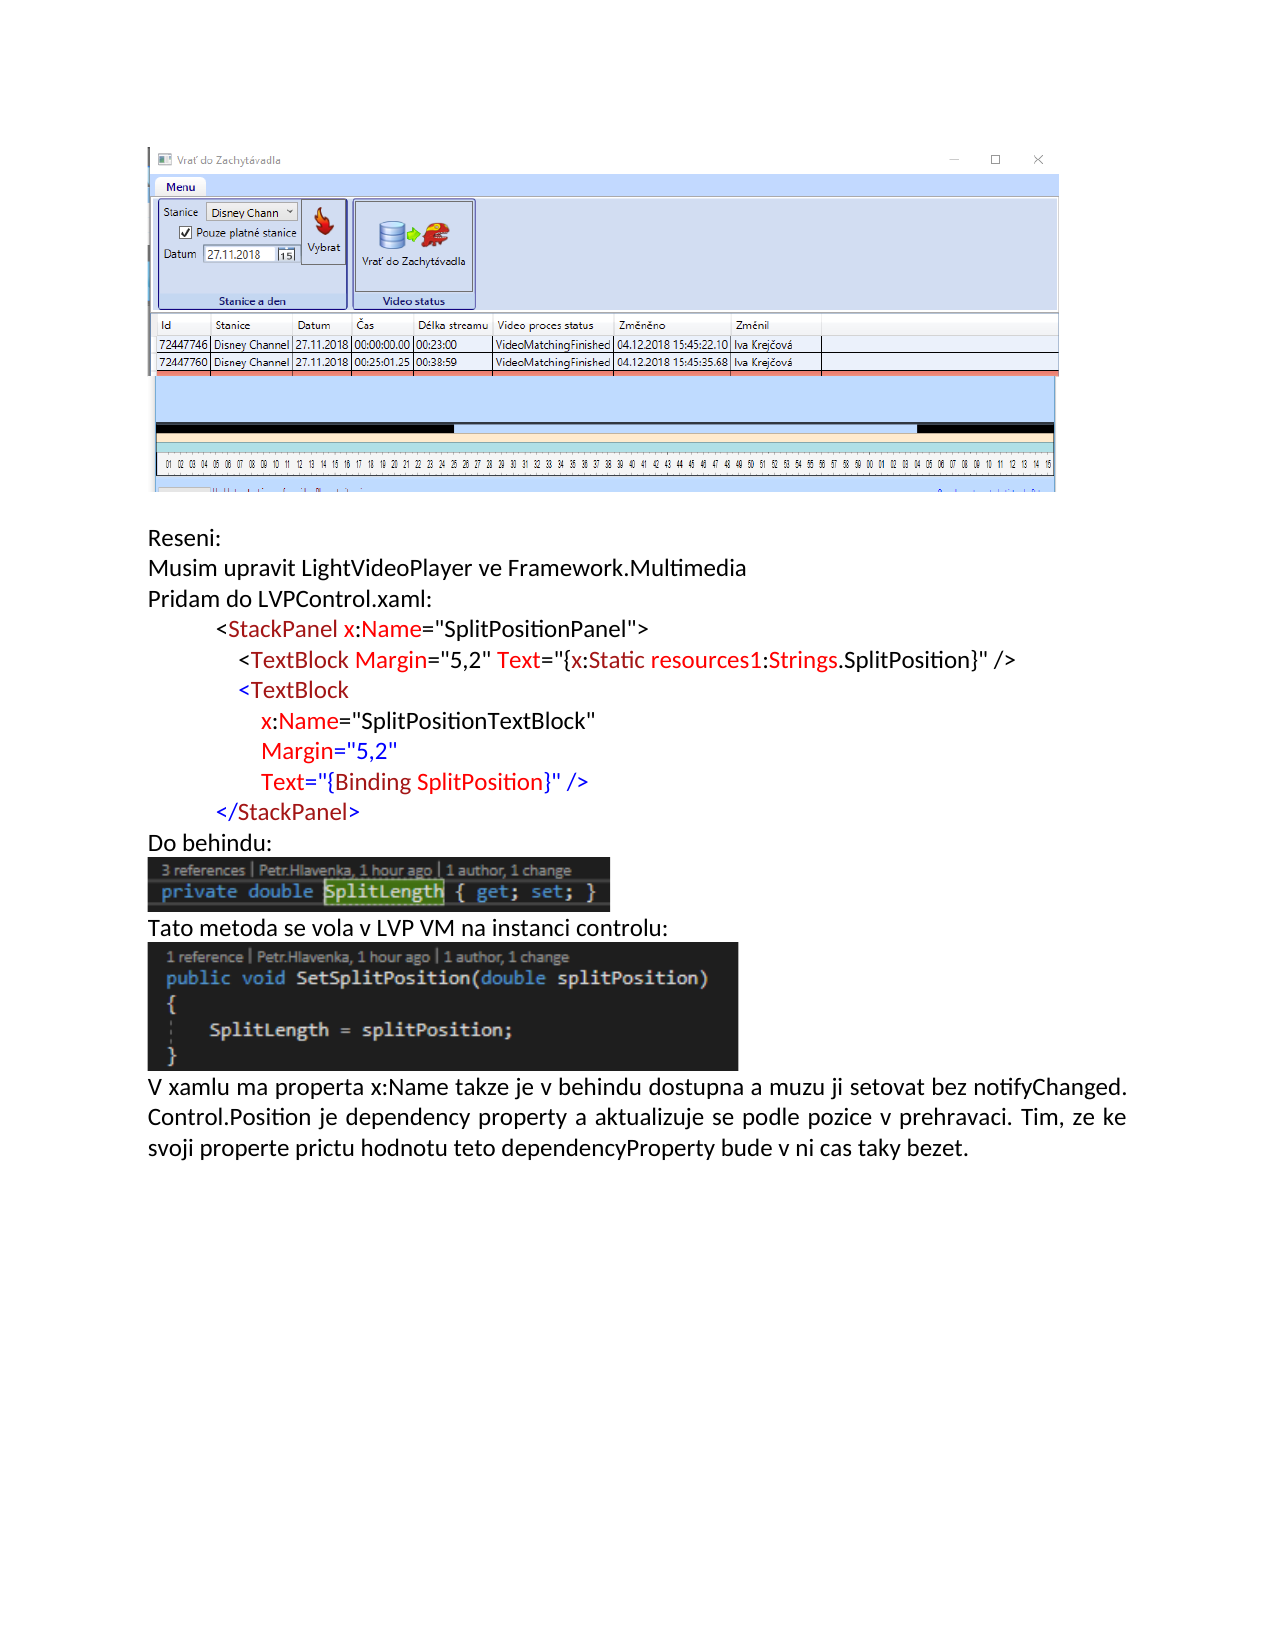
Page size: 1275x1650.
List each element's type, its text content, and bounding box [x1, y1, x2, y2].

text Text="{Binding SplitPosition}" /> [148, 766, 1127, 796]
text Do behindu: [148, 827, 1127, 857]
text Pridam do LVPControl.xaml: [148, 583, 1127, 613]
text </StackPanel> [148, 796, 1127, 827]
text Tato metoda se vola v LVP VM na instanci controlu: [148, 912, 1127, 943]
text Margin="5,2" [148, 735, 1127, 766]
text <TextBlock [148, 674, 1127, 705]
text <TextBlock Margin="5,2" Text="{x:Static resources1:Strings.SplitPosition}" /> [148, 644, 1127, 674]
text V xamlu ma properta x:Name takze je v behindu dostupna a muzu ji setovat bez notifyChanged. Control.Position je dependency property a aktualizuje se podle pozice v prehravaci. Tim, ze ke svoji properte prictu hodnotu teto dependencyProperty bude v ni cas taky bezet. [148, 1071, 1127, 1162]
text Musim upravit LightVideoPlayer ve Framework.Multimedia [148, 552, 1127, 583]
text x:Name="SplitPositionTextBlock" [148, 705, 1127, 735]
text <StackPanel x:Name="SplitPositionPanel"> [148, 613, 1127, 644]
text Reseni: [148, 522, 1127, 552]
